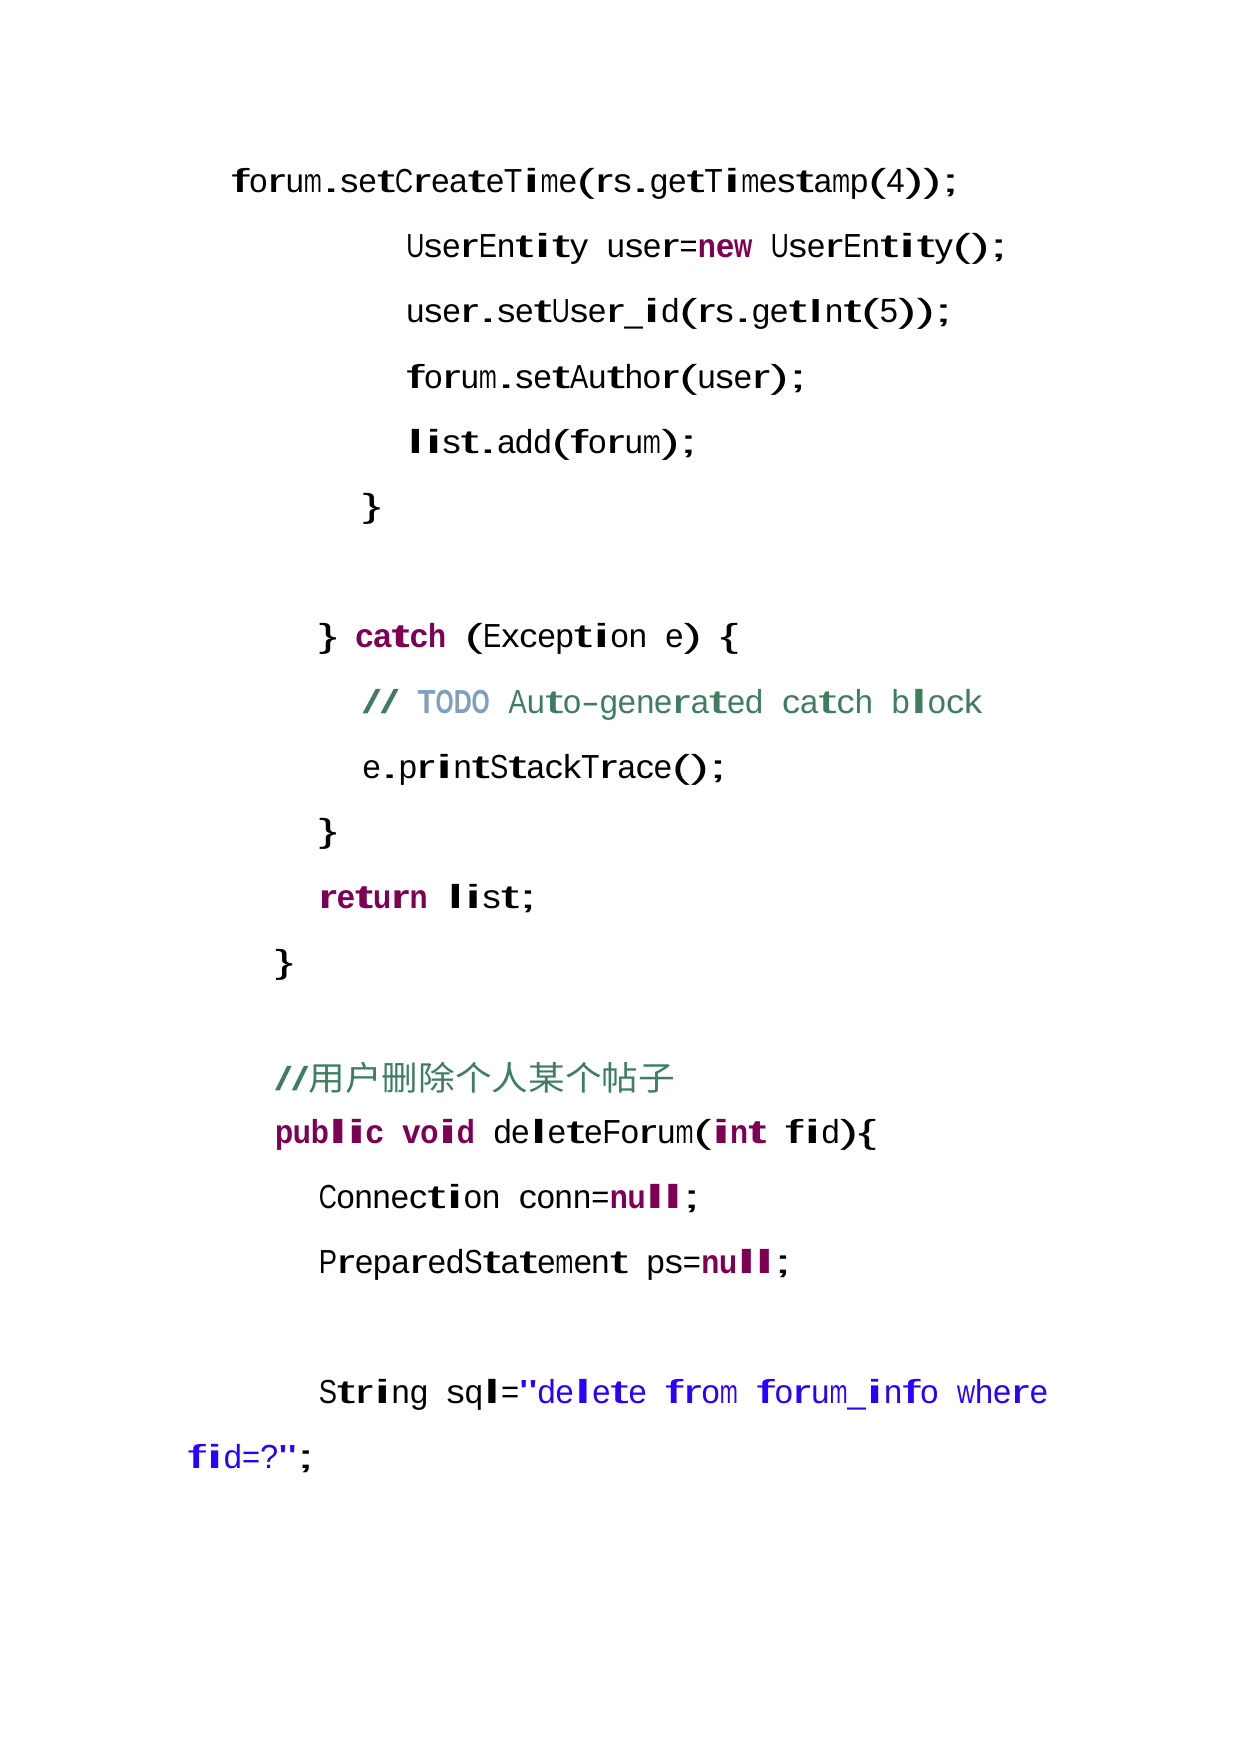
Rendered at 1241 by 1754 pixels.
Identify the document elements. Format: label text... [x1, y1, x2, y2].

text fid=?"; [187, 1437, 1190, 1476]
text //用户删除个人某个帖子 [275, 1055, 1190, 1100]
text String sql="delete from forum_info where [318, 1372, 1190, 1411]
text // TODO Auto-generated catch block e.printStackTrace(); [362, 682, 1190, 785]
text } [275, 942, 1190, 981]
text } [362, 487, 1190, 525]
text } [318, 812, 1190, 850]
text return list; [318, 877, 1190, 915]
text forum.setCreateTime(rs.getTimestamp(4)); UserEntity user=new UserEntity(); user.setUser_id(rs.getInt(5)); forum.setAuthor(user); list.add(forum); [231, 161, 1062, 460]
text } catch (Exception e) { [318, 617, 1190, 655]
text public void deleteForum(int fid){ Connection conn=null; PreparedStatement ps=null; [275, 1112, 966, 1281]
